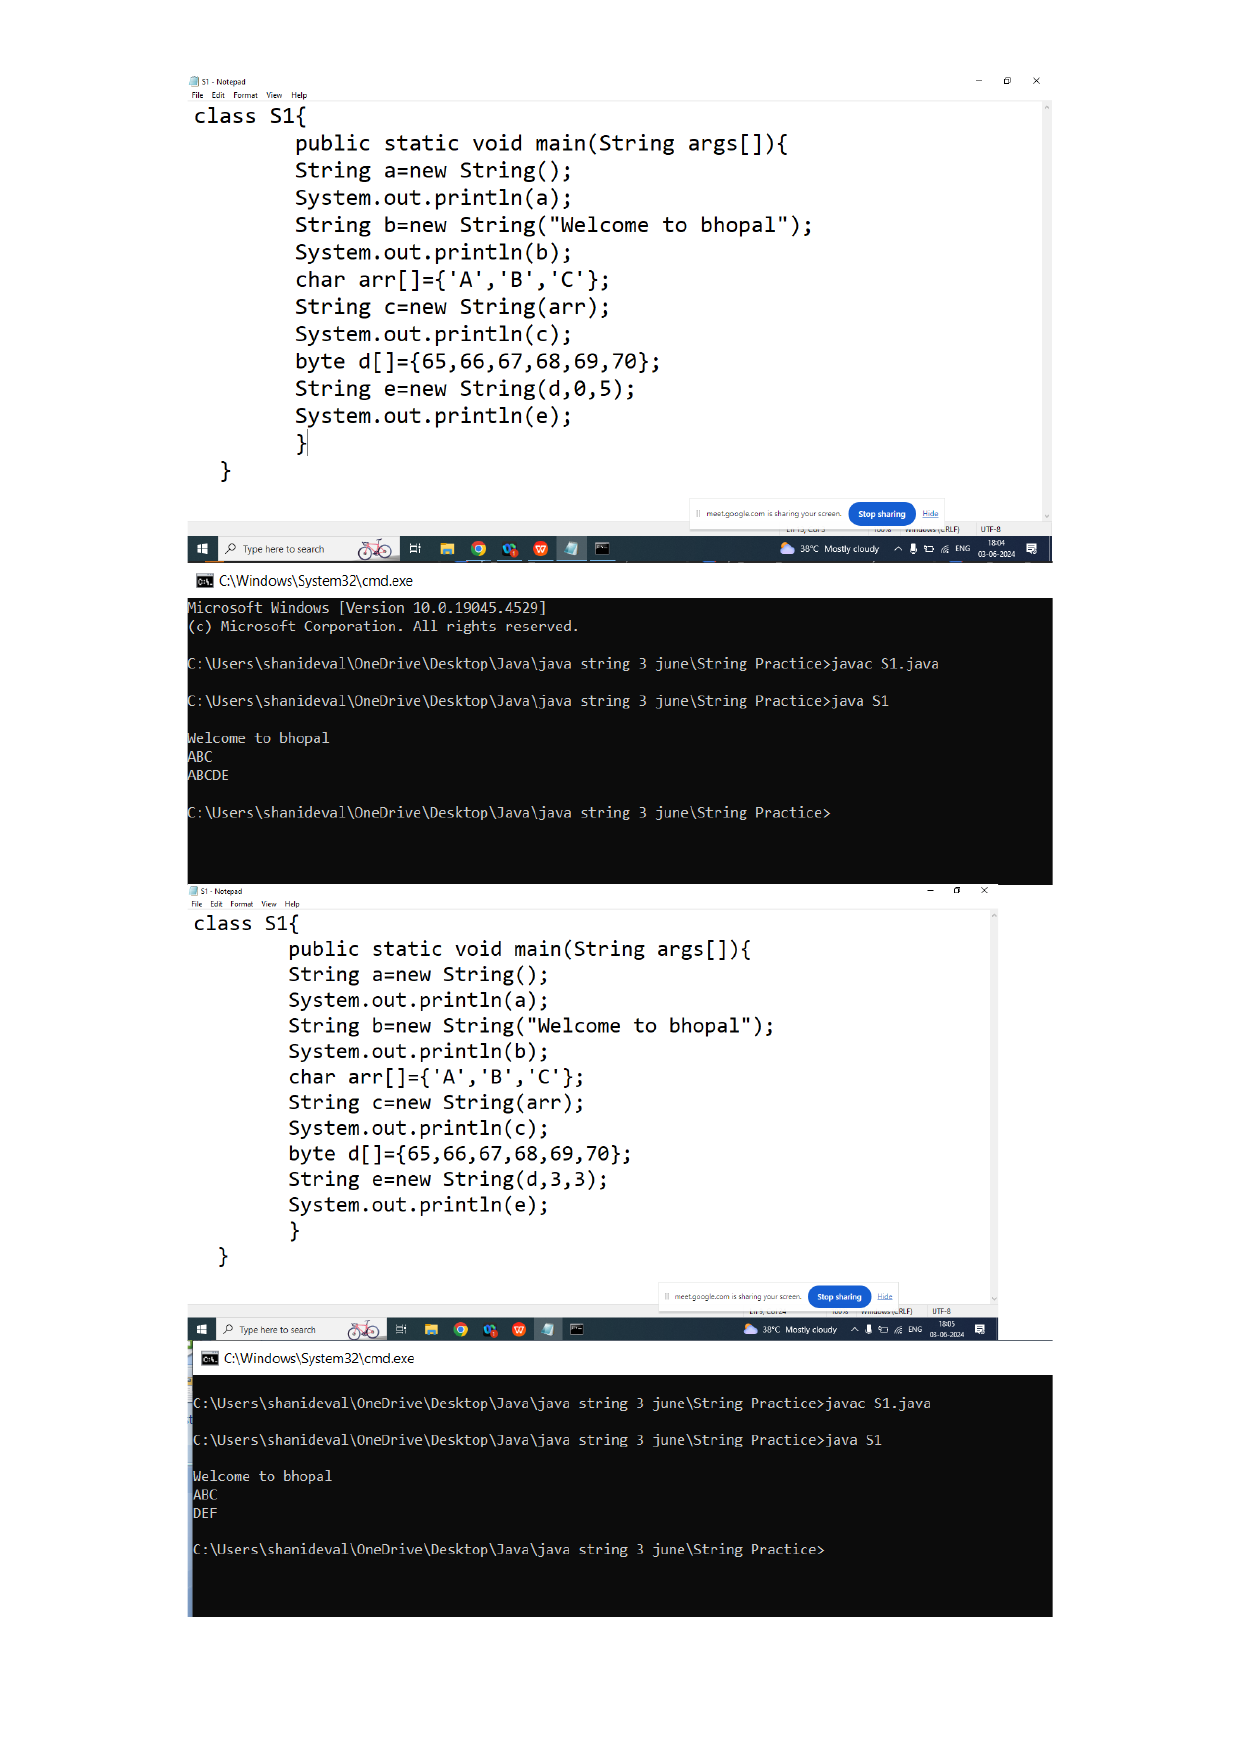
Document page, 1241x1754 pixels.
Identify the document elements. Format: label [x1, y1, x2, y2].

picture [187, 75, 1053, 1617]
